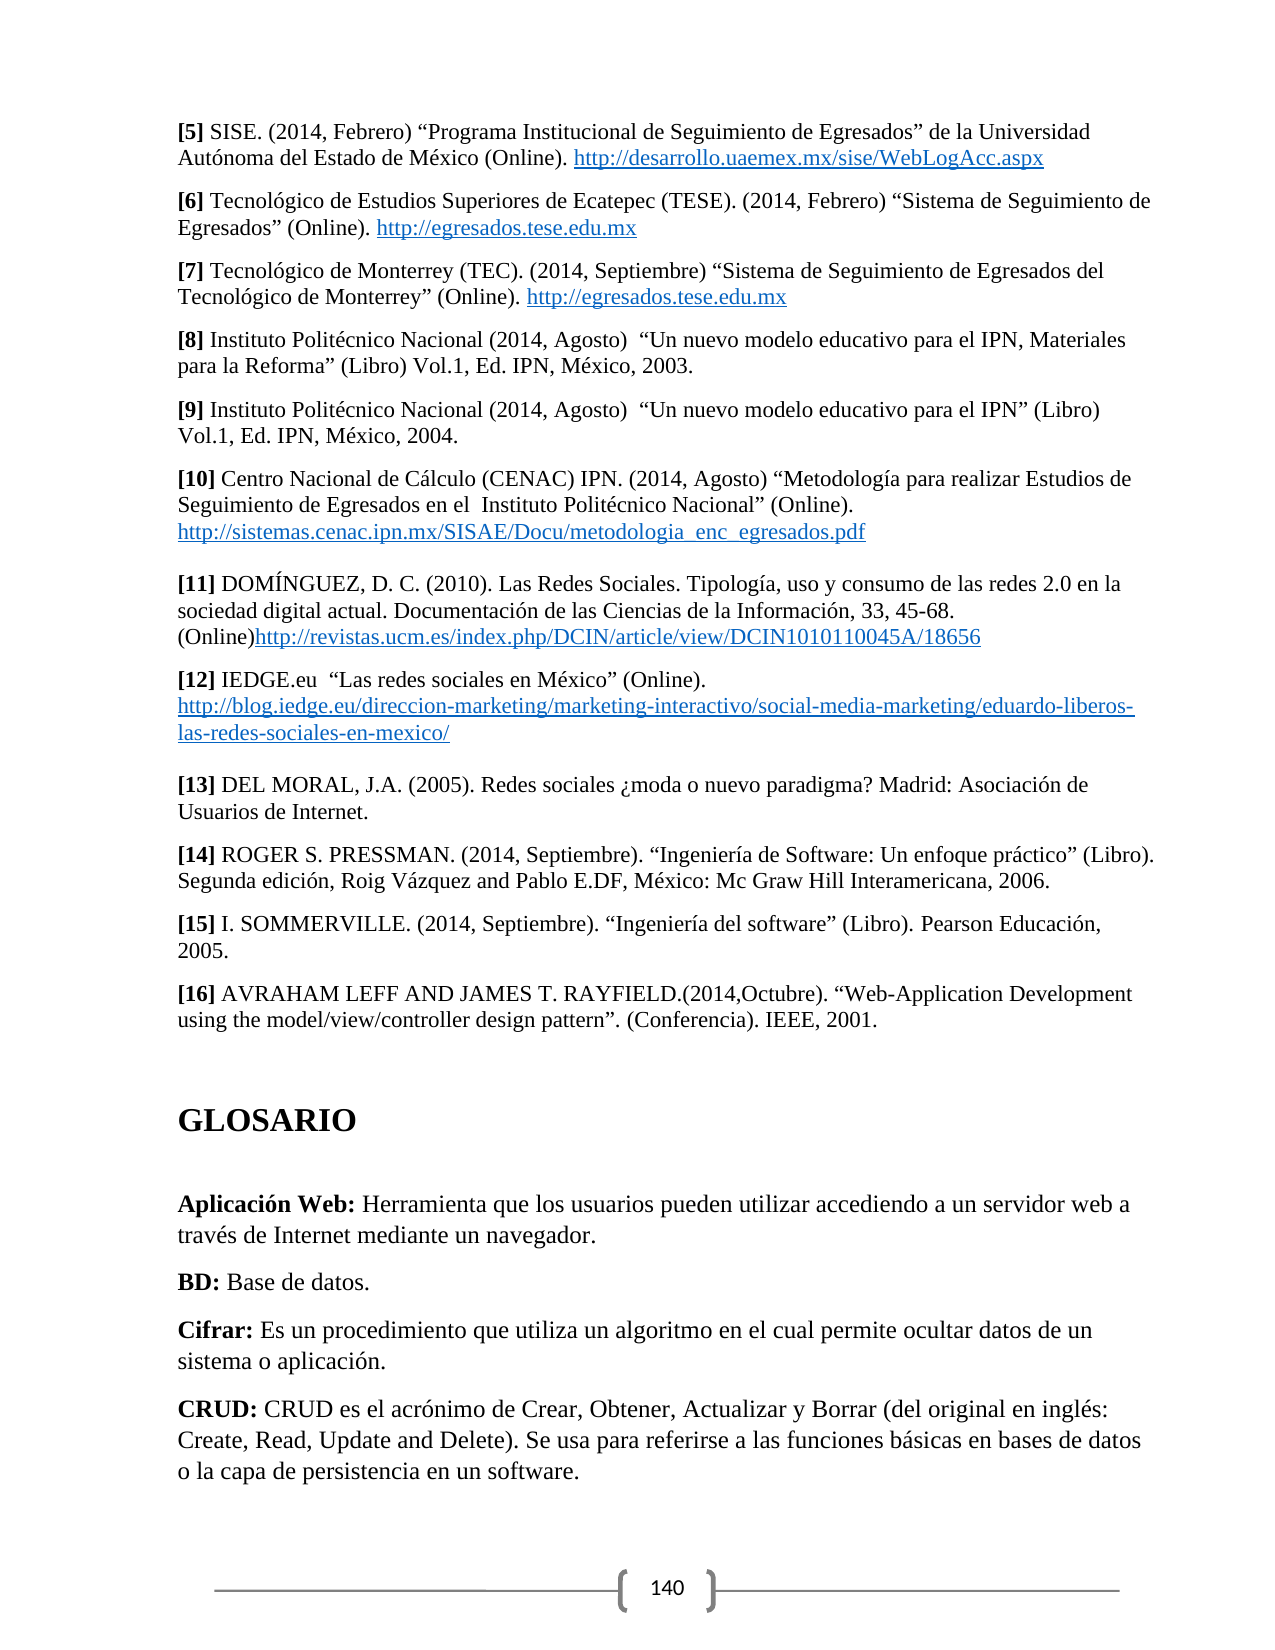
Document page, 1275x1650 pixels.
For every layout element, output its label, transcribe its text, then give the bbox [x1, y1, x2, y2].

text [9] Instituto Politécnico Nacional (2014, Agosto) “Un nuevo modelo educativo para el IPN” (Libro) Vol.1, Ed. IPN, México, 2004. [177, 396, 1157, 448]
text Seguimiento de Egresados en el Instituto Politécnico Nacional” (Online). http://sistemas.cenac.ipn.mx/SISAE/Docu/metodologia_enc_egresados.pdf [177, 491, 1157, 544]
text Aplicación Web: Herramienta que los usuarios pueden utilizar accediendo a un servidor web a través de Internet mediante un navegador. [177, 1189, 1157, 1248]
text [5] SISE. (2014, Febrero) “Programa Institucional de Seguimiento de Egresados” de la Universidad Autónoma del Estado de México (Online). http://desarrollo.uaemex.mx/sise/WebLogAcc.aspx [177, 118, 1157, 171]
text [8] Instituto Politécnico Nacional (2014, Agosto) “Un nuevo modelo educativo para el IPN, Materiales para la Reforma” (Libro) Vol.1, Ed. IPN, México, 2003. [177, 326, 1157, 379]
text [11] DOMÍNGUEZ, D. C. (2010). Las Redes Sociales. Tipología, uso y consumo de las redes 2.0 en la sociedad digital actual. Documentación de las Ciencias de la Información, 33, 45-68. (Online)http://revistas.ucm.es/index.php/DCIN/article/view/DCIN1010110045A/18656 [177, 570, 1157, 649]
text [16] AVRAHAM LEFF AND JAMES T. RAYFIELD.(2014,Octubre). “Web-Application Development using the model/view/controller design pattern”. (Conferencia). IEEE, 2001. [177, 980, 1157, 1032]
text [6] Tecnológico de Estudios Superiores de Ecatepec (TESE). (2014, Febrero) “Sistema de Seguimiento de Egresados” (Online). http://egresados.tese.edu.mx [177, 187, 1157, 240]
text [10] Centro Nacional de Cálculo (CENAC) IPN. (2014, Agosto) “Metodología para realizar Estudios de [177, 465, 1157, 491]
text Cifrar: Es un procedimiento que utiliza un algoritmo en el cual permite ocultar datos de un sistema o aplicación. [177, 1315, 1157, 1375]
subtitle GLOSARIO [177, 1100, 1157, 1139]
text http://blog.iedge.eu/direccion-marketing/marketing-interactivo/social-media-marketing/eduardo-liberos-las-redes-sociales-en-mexico/ [177, 692, 1157, 745]
text BD: Base de datos. [177, 1267, 1157, 1296]
text [14] ROGER S. PRESSMAN. (2014, Septiembre). “Ingeniería de Software: Un enfoque práctico” (Libro). Segunda edición, Roig Vázquez and Pablo E.DF, México: Mc Graw Hill Interamericana, 2006. [177, 841, 1157, 894]
text [13] DEL MORAL, J.A. (2005). Redes sociales ¿moda o nuevo paradigma? Madrid: Asociación de Usuarios de Internet. [177, 772, 1157, 824]
text [12] IEDGE.eu “Las redes sociales en México” (Online). [177, 666, 1157, 692]
text [15] I. SOMMERVILLE. (2014, Septiembre). “Ingeniería del software” (Libro). Pearson Educación, 2005. [177, 910, 1157, 963]
text [7] Tecnológico de Monterrey (TEC). (2014, Septiembre) “Sistema de Seguimiento de Egresados del Tecnológico de Monterrey” (Online). http://egresados.tese.edu.mx [177, 257, 1157, 309]
text CRUD: CRUD es el acrónimo de Crear, Obtener, Actualizar y Borrar (del original en inglés: Create, Read, Update and Delete). Se usa para referirse a las funciones básicas en bases de datos o la capa de persistencia en un software. [177, 1394, 1157, 1485]
